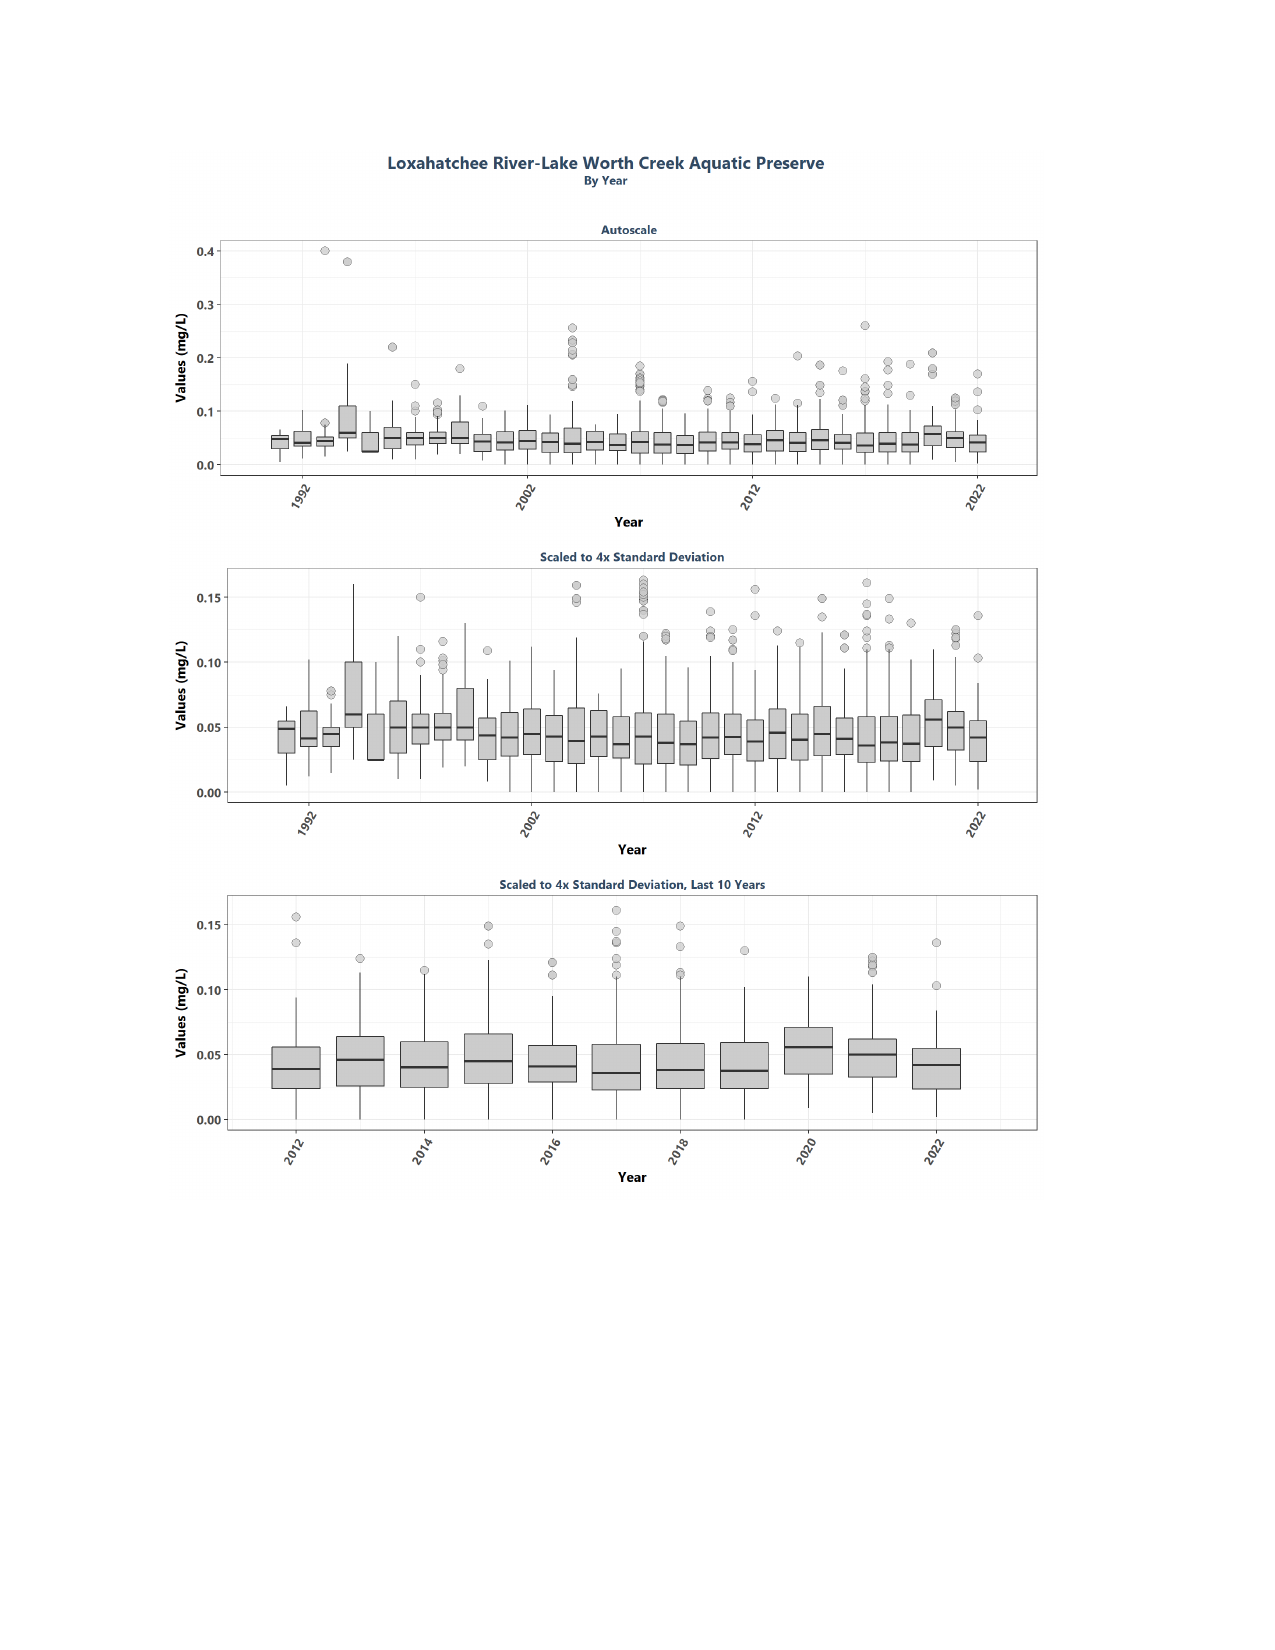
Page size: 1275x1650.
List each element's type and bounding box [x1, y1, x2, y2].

picture [168, 150, 1044, 1200]
